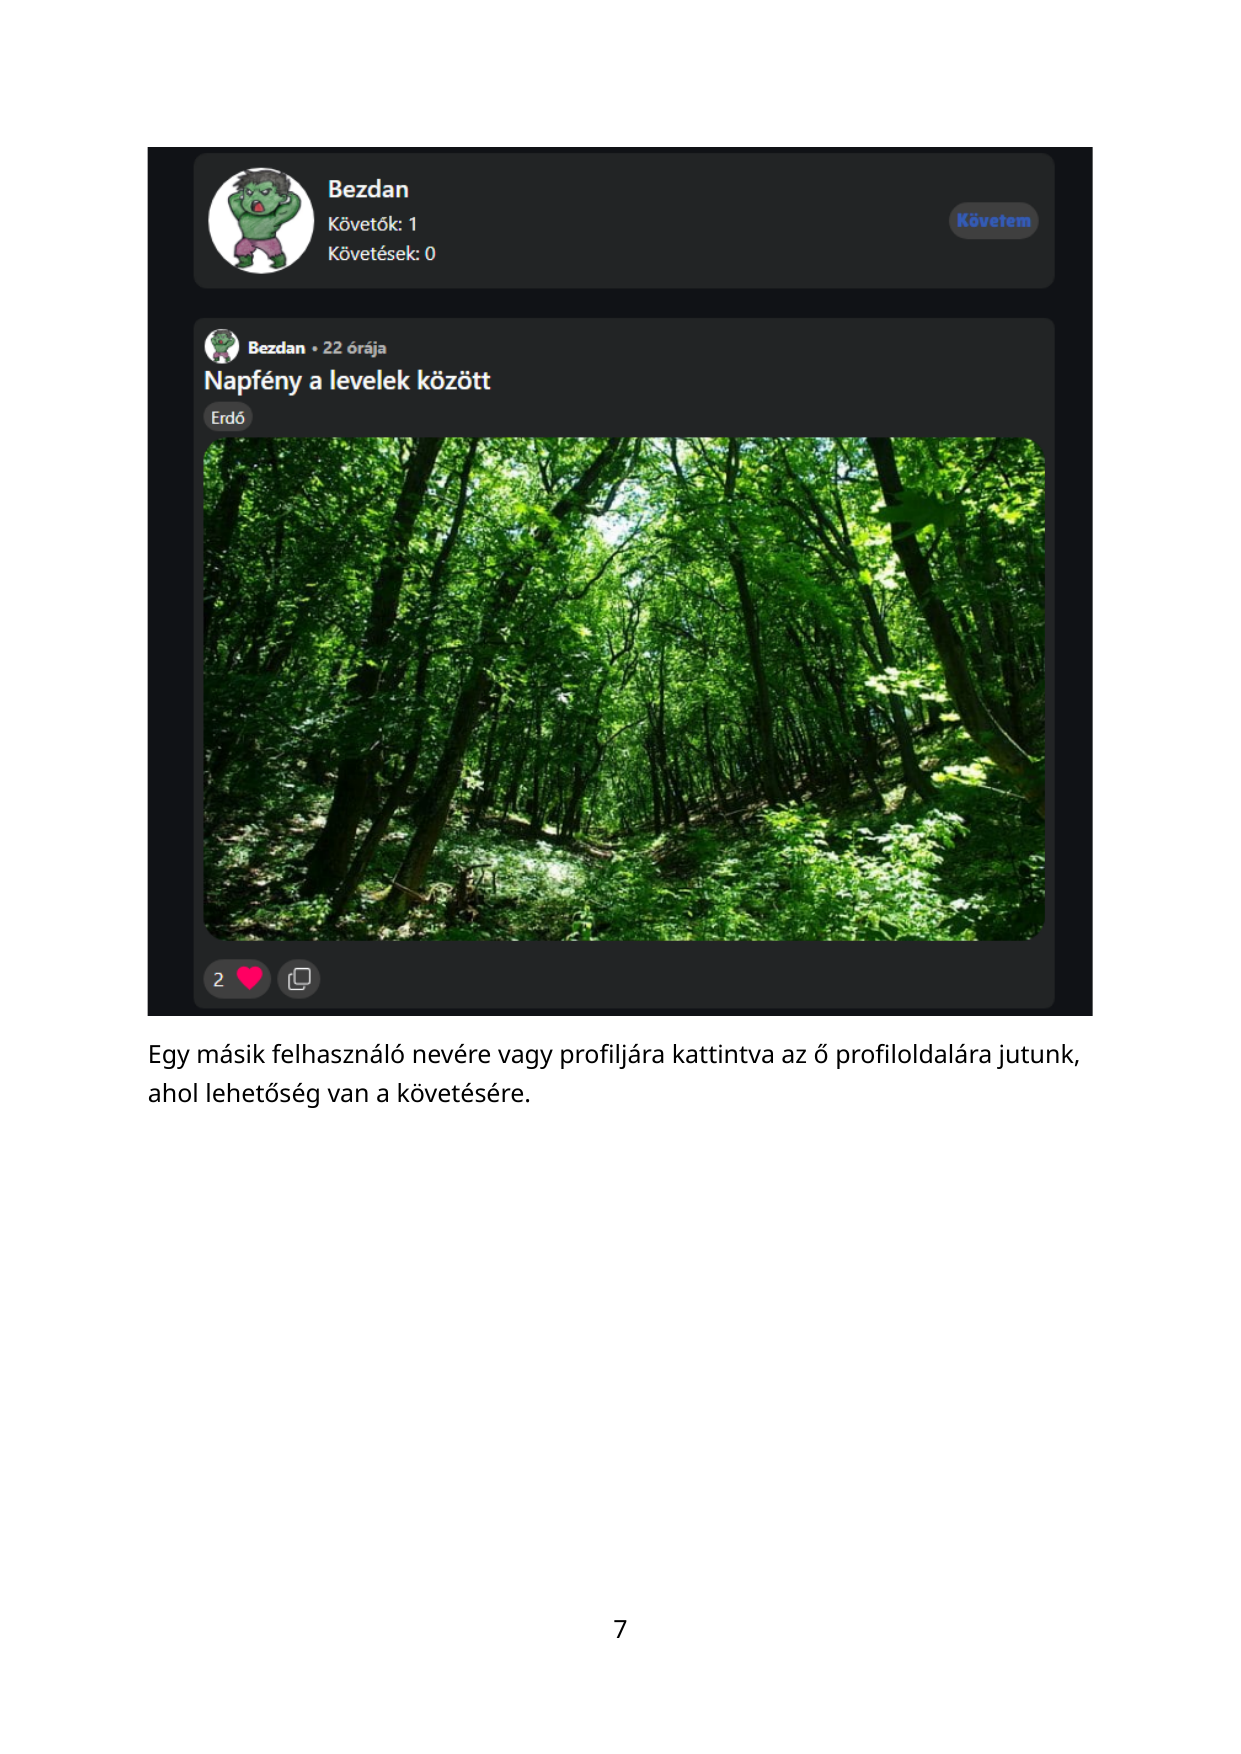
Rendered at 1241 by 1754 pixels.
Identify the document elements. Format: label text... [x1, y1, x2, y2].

picture [147, 147, 1093, 1016]
text Egy másik felhasználó nevére vagy profiljára kattintva az ő profiloldalára jutunk, ahol lehetőség van a követésére. [148, 1037, 1093, 1110]
